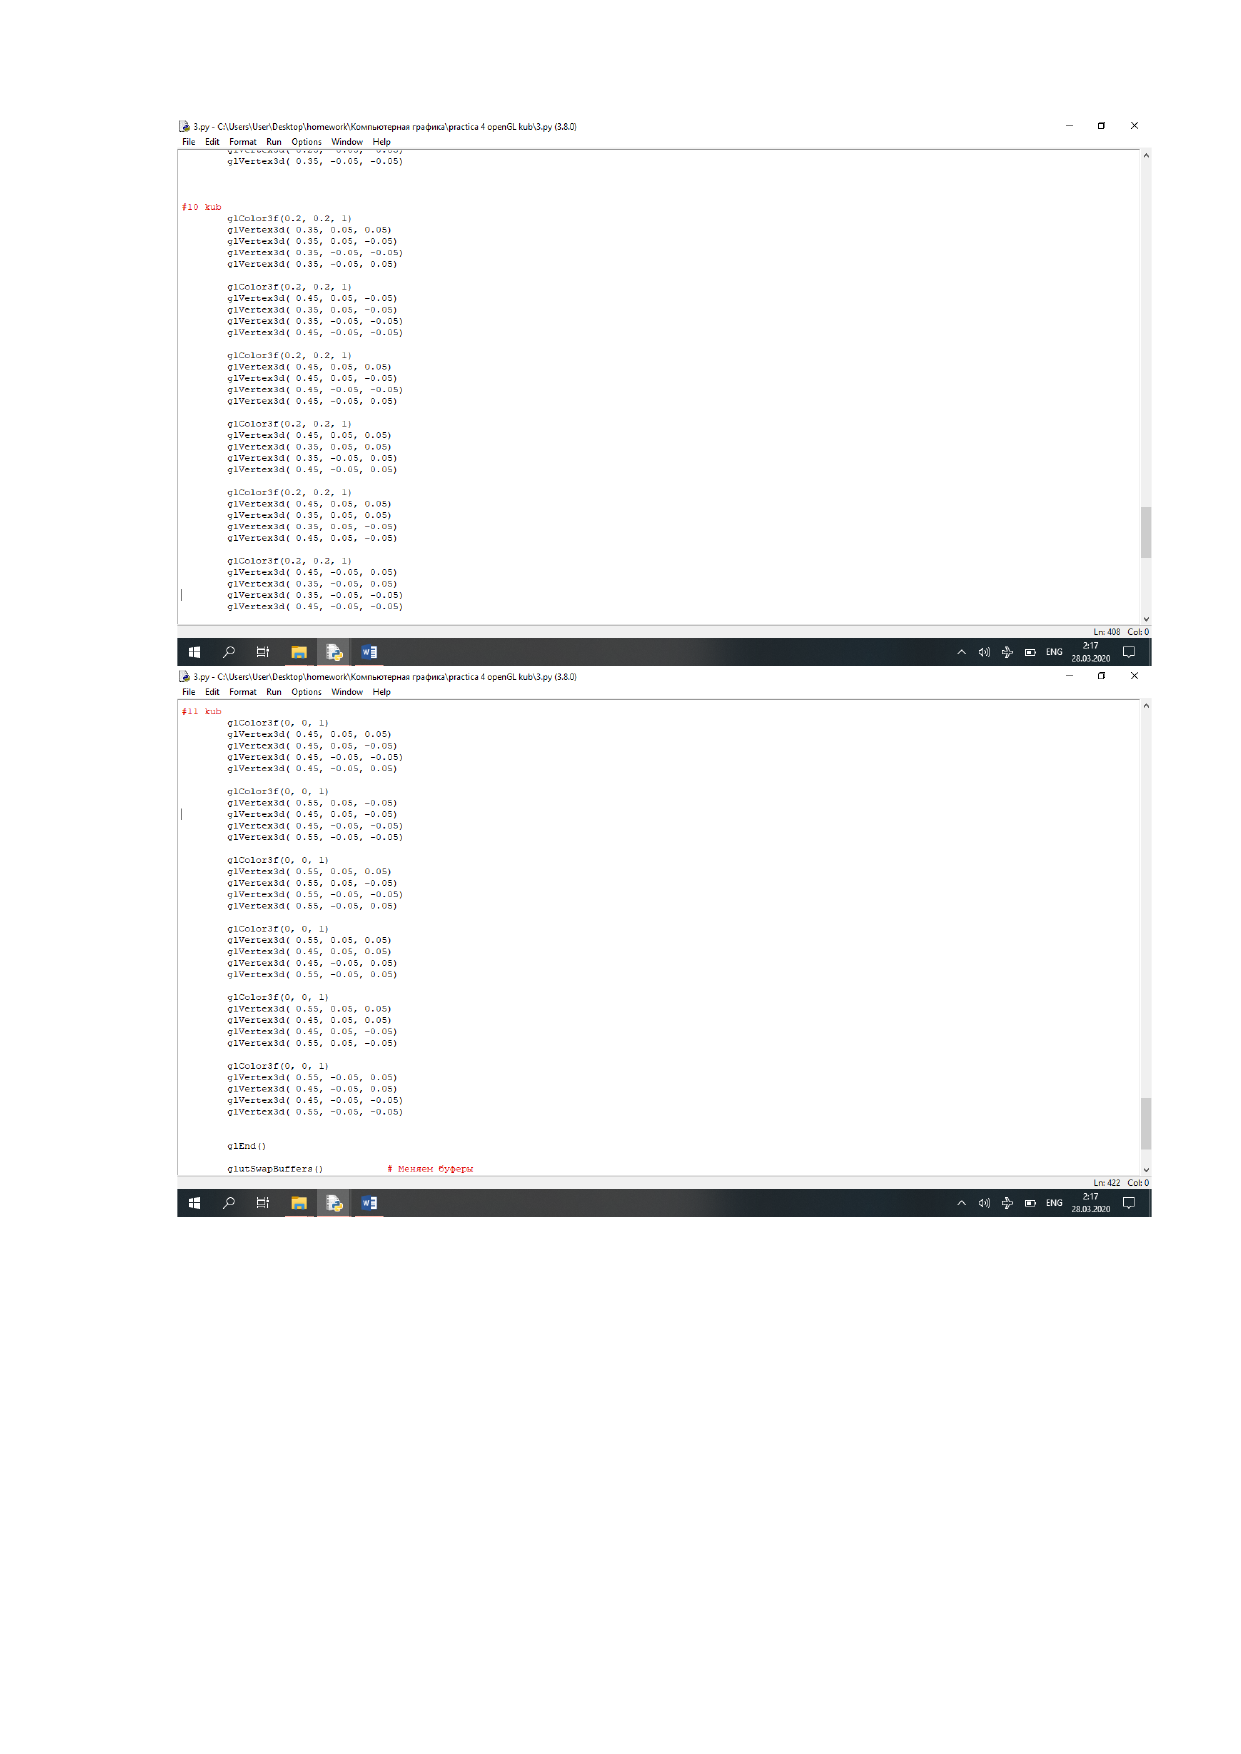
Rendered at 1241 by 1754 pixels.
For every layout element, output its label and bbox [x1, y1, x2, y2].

picture [177, 668, 1152, 1217]
picture [177, 118, 1152, 666]
